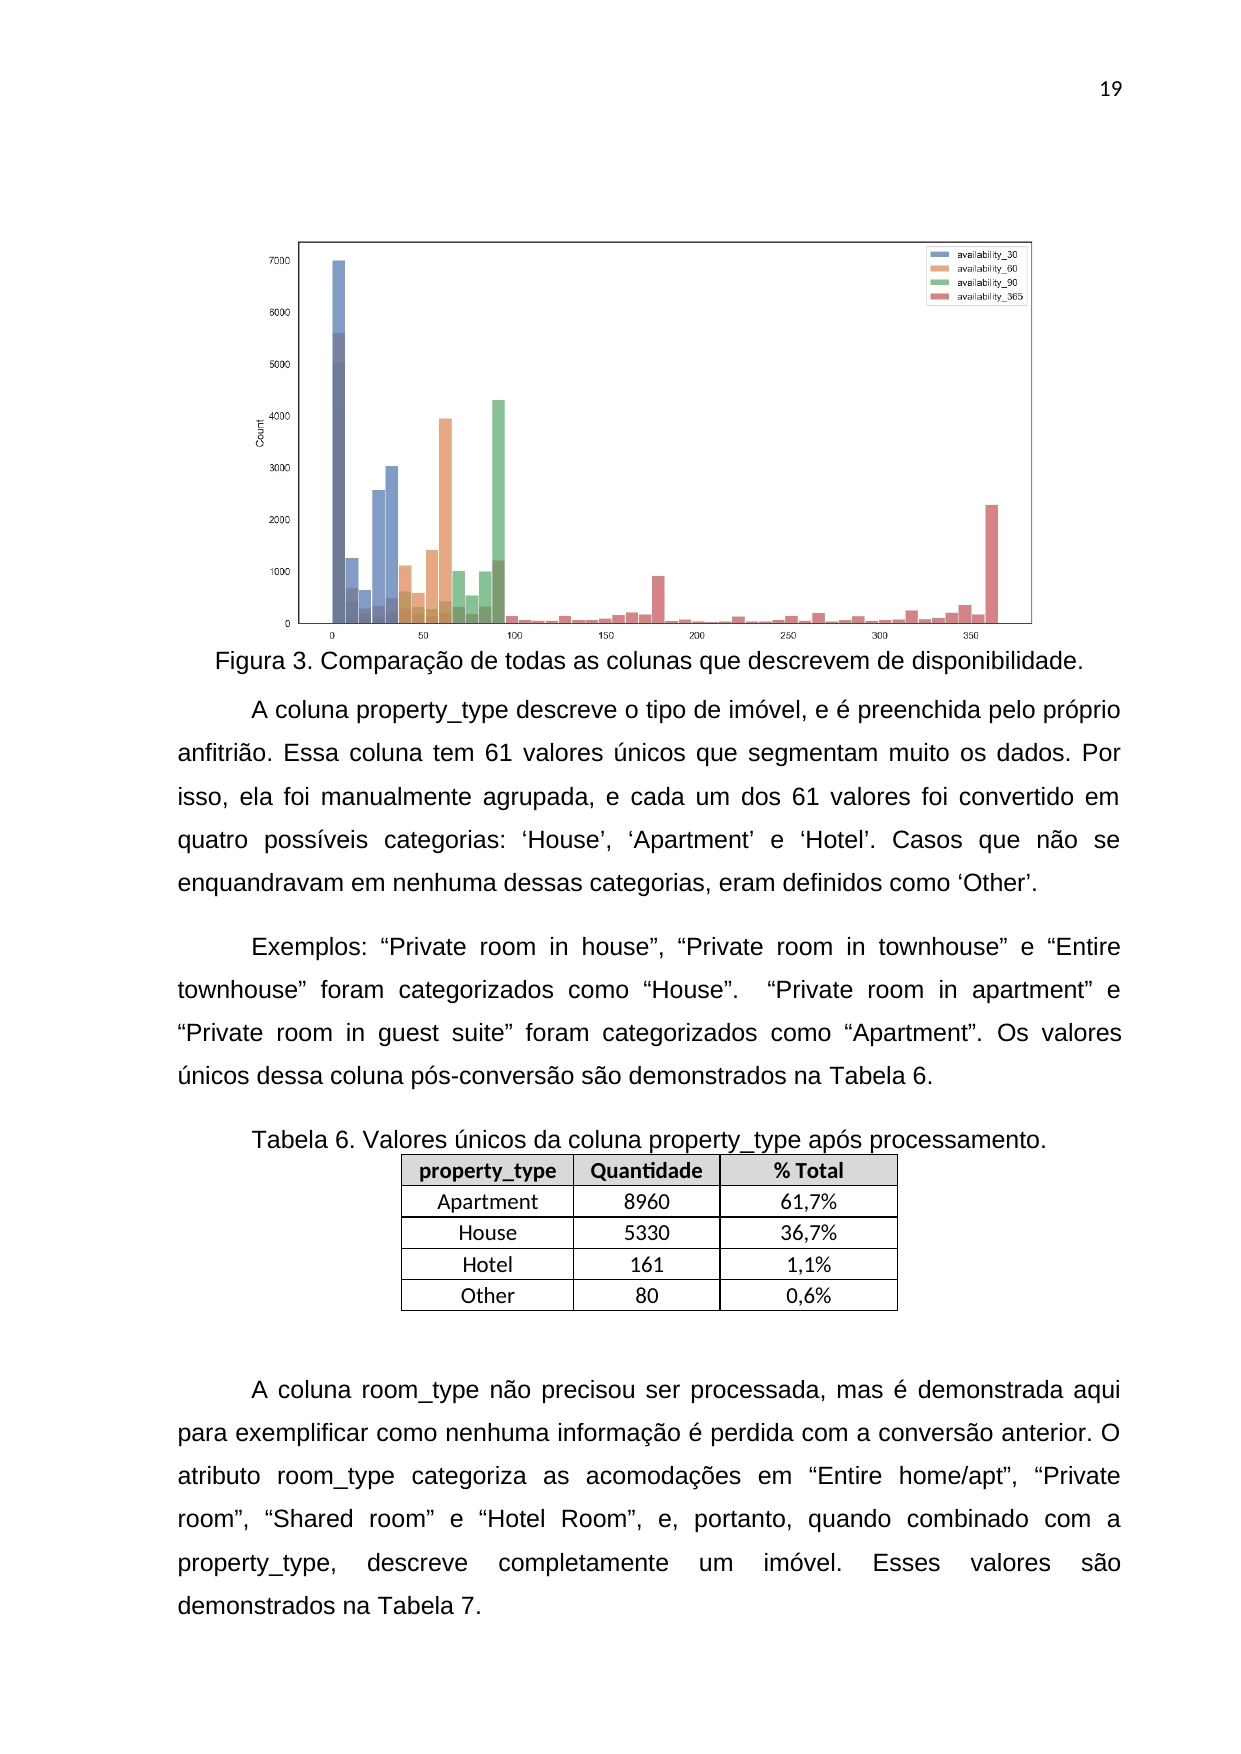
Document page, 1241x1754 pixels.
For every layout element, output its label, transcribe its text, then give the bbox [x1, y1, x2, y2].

table_cell 80 [574, 1280, 719, 1310]
table_cell Apartment [402, 1186, 573, 1216]
table_cell 61,7% [721, 1186, 897, 1216]
table_cell Other [402, 1280, 573, 1310]
picture [245, 232, 1055, 646]
table_cell 0,6% [721, 1280, 897, 1310]
table_header property_type [402, 1155, 573, 1185]
text A coluna room_type não precisou ser processada, mas é demonstrada aqui para exemplificar como nenhuma informação é perdida com a conversão anterior. O atributo room_type categoriza as acomodações em “Entire home/apt”, “Private room”, “Shared room” e “Hotel Room”, e, portanto, quando combinado com a property_type, descreve completamente um imóvel. Esses valores são demonstrados na Tabela 7. [177, 1375, 1122, 1619]
text Tabela 6. Valores únicos da coluna property_type após processamento. [177, 1125, 1122, 1154]
text Figura 3. Comparação de todas as colunas que descrevem de disponibilidade. [177, 646, 1122, 674]
table_cell 36,7% [721, 1218, 897, 1248]
text A coluna property_type descreve o tipo de imóvel, e é preenchida pelo próprio anfitrião. Essa coluna tem 61 valores únicos que segmentam muito os dados. Por isso, ela foi manualmente agrupada, e cada um dos 61 valores foi convertido em quatro possíveis categorias: ‘House’, ‘Apartment’ e ‘Hotel’. Casos que não se enquandravam em nenhuma dessas categorias, eram definidos como ‘Other’. [177, 695, 1122, 897]
table_cell 161 [574, 1249, 719, 1279]
table_cell 8960 [574, 1186, 719, 1216]
table_cell House [402, 1218, 573, 1248]
table_cell 1,1% [721, 1249, 897, 1279]
text Exemplos: “Private room in house”, “Private room in townhouse” e “Entire townhouse” foram categorizados como “House”. “Private room in apartment” e “Private room in guest suite” foram categorizados como “Apartment”. Os valores únicos dessa coluna pós-conversão são demonstrados na Tabela 6. [177, 932, 1122, 1090]
table_cell Hotel [402, 1249, 573, 1279]
table_header Quantidade [574, 1155, 719, 1185]
table_header % Total [721, 1155, 897, 1185]
table_cell 5330 [574, 1218, 719, 1248]
